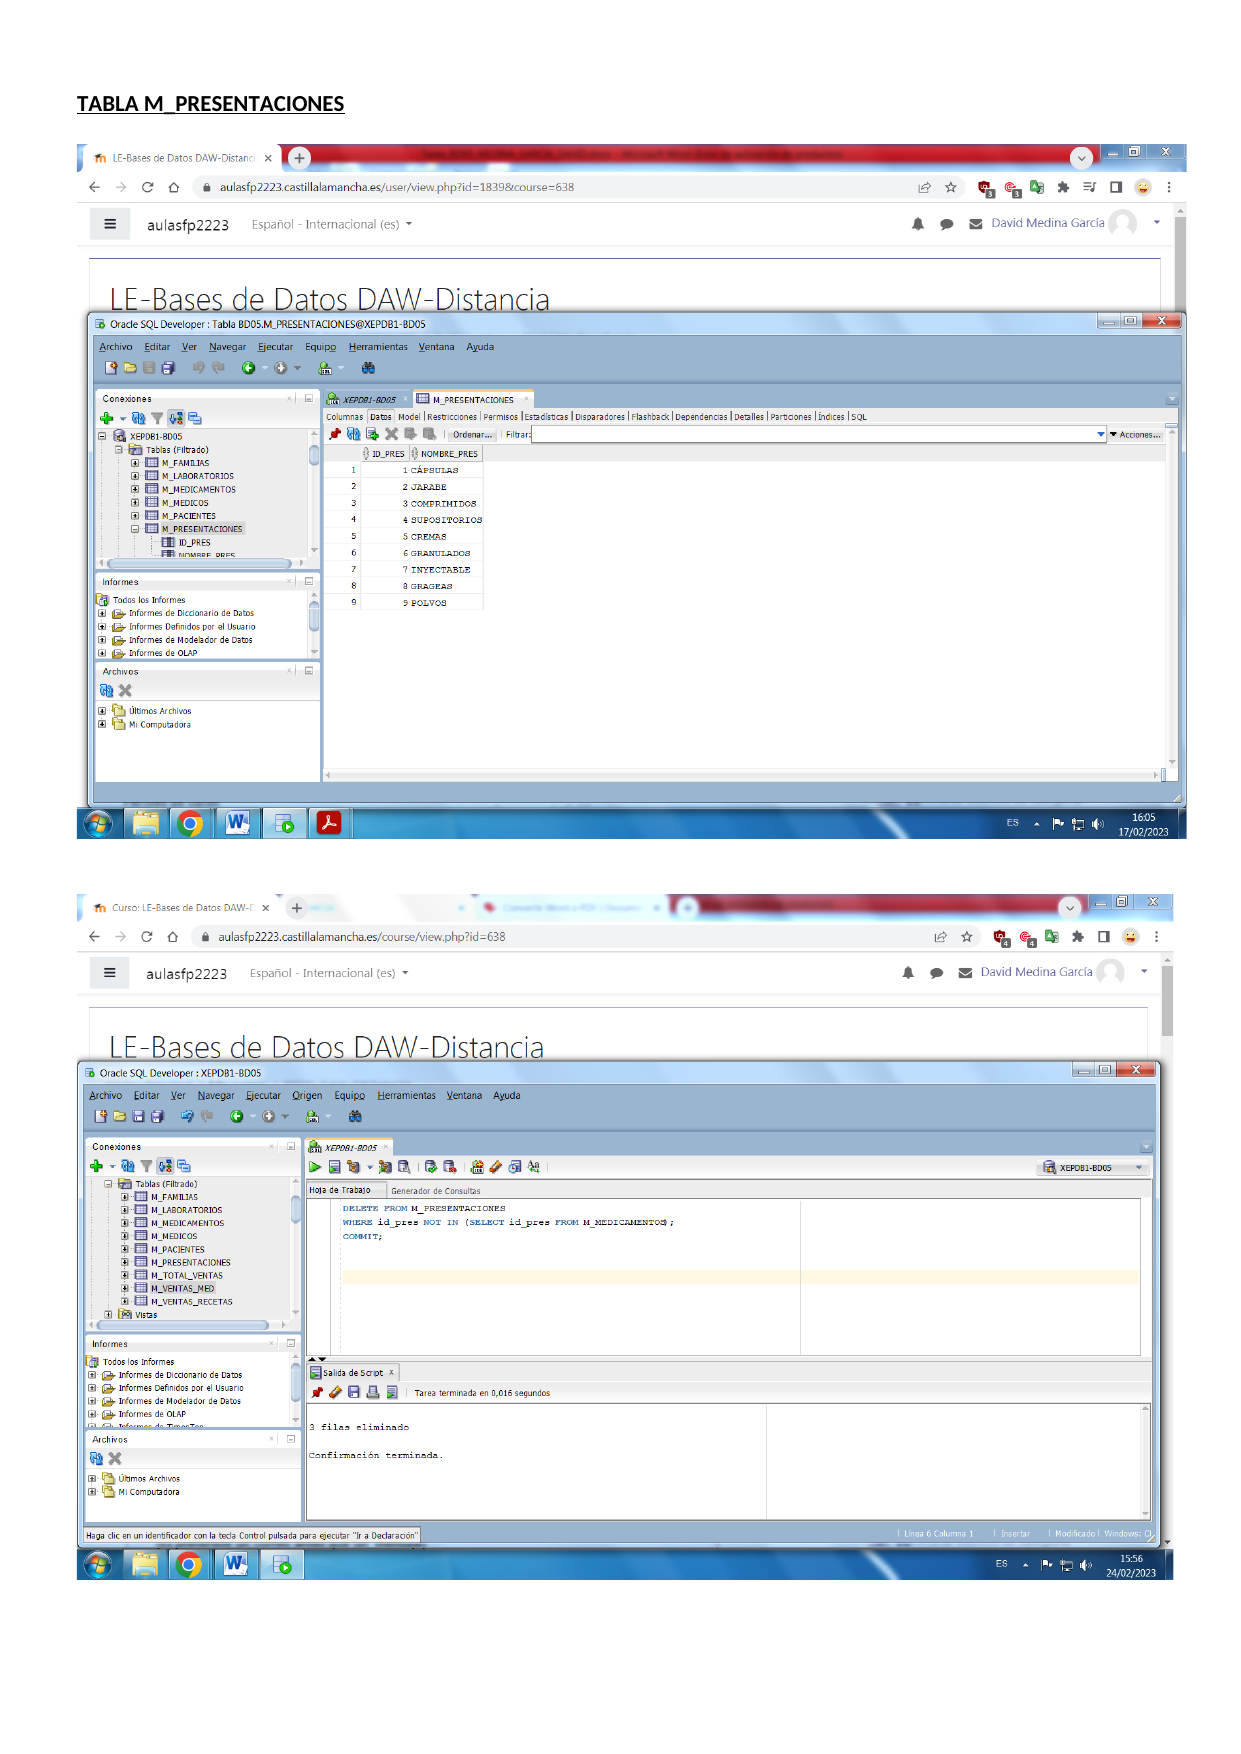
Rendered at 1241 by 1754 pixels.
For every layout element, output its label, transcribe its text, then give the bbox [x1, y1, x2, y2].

picture [76, 144, 1187, 839]
text TABLA M_PRESENTACIONES [77, 89, 1104, 117]
picture [76, 894, 1174, 1580]
